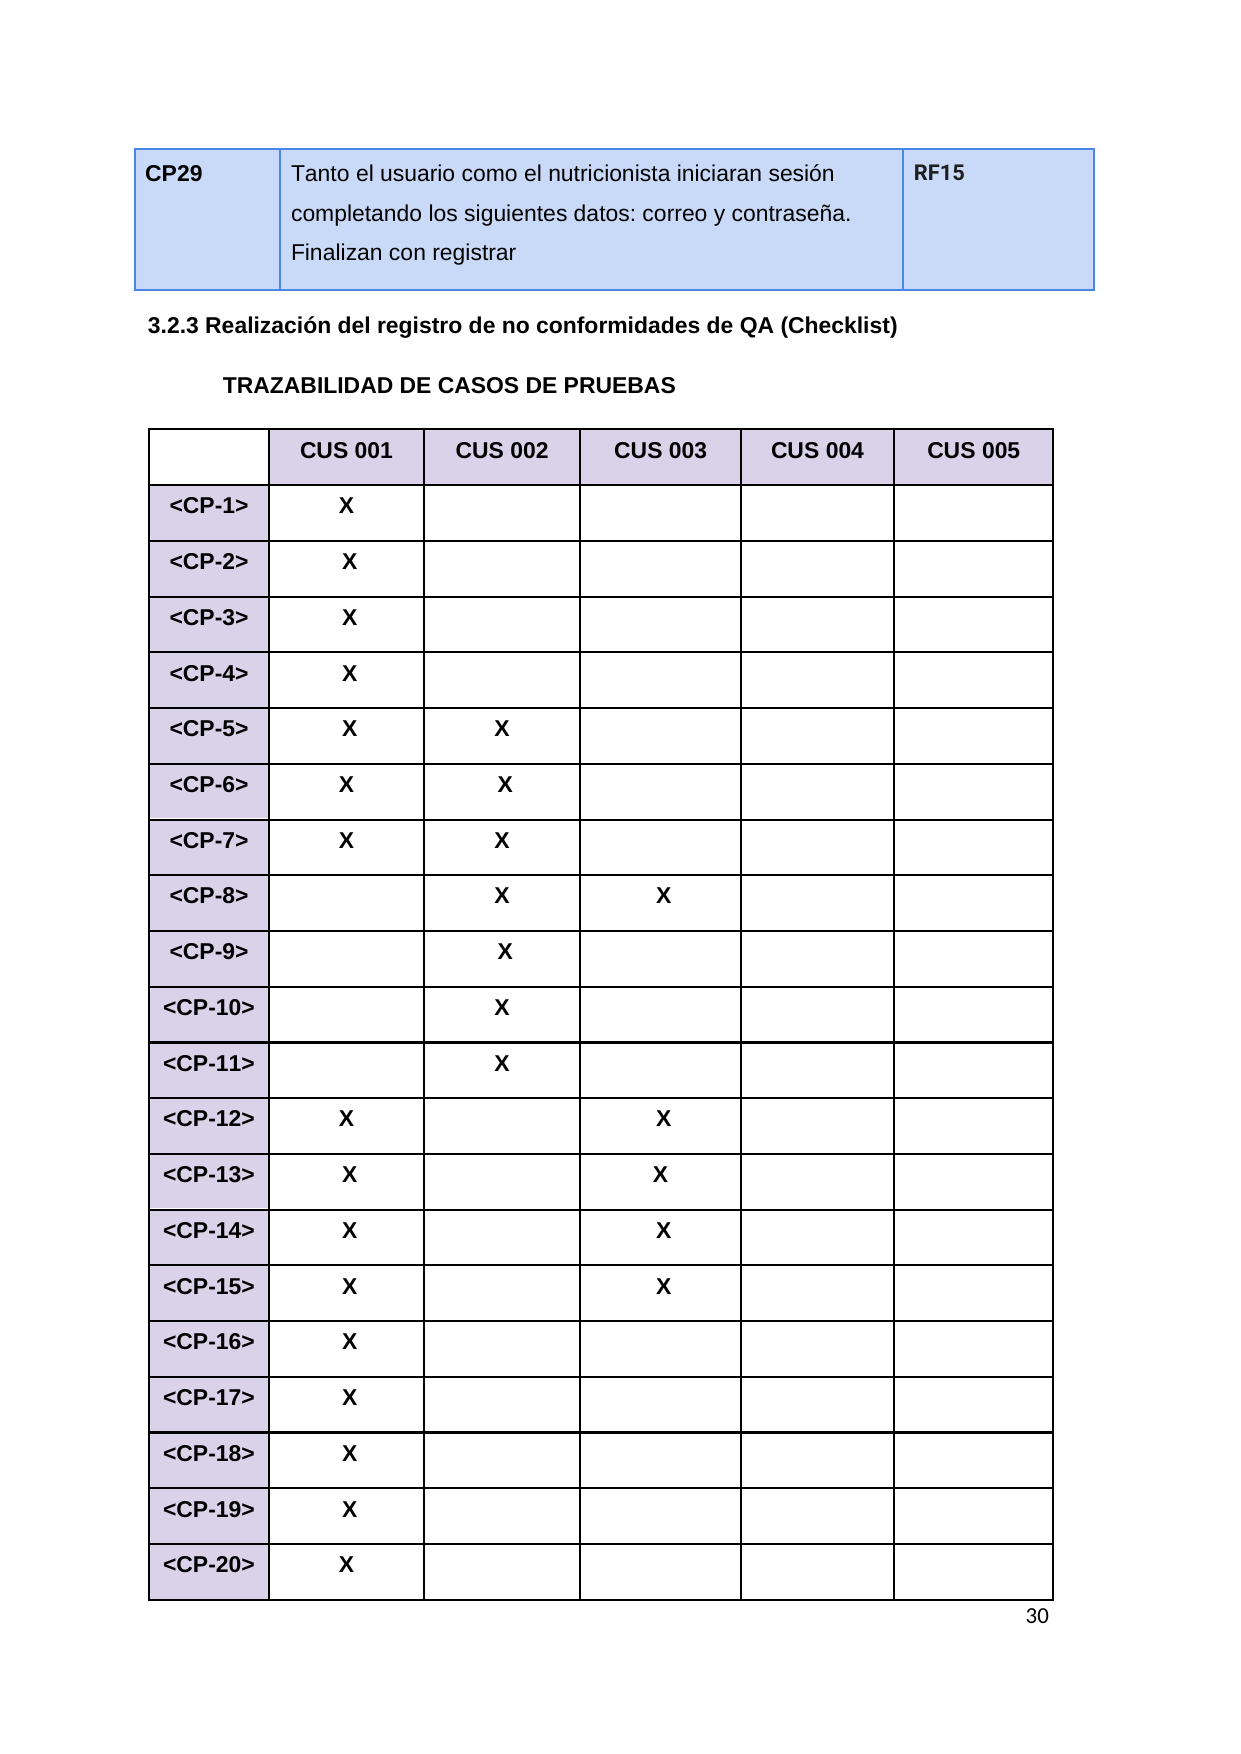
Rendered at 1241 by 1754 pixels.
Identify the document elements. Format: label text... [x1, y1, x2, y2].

table_cell [270, 988, 423, 1041]
table_cell <CP-2> [150, 542, 268, 596]
table_cell X [270, 1434, 423, 1487]
table_cell [581, 1489, 740, 1543]
table_cell [742, 821, 893, 874]
table_cell [742, 876, 893, 930]
table_cell <CP-14> [150, 1211, 268, 1264]
table_cell [895, 486, 1052, 540]
subtitle 3.2.3 Realización del registro de no conformidades de QA (Checklist) [148, 312, 1240, 338]
table_cell X [425, 709, 579, 763]
table_cell [742, 988, 893, 1041]
table_cell [742, 1211, 893, 1264]
table_cell X [270, 821, 423, 874]
table_cell [742, 765, 893, 818]
table_cell [270, 932, 423, 986]
table_cell [425, 653, 579, 707]
table_cell [895, 765, 1052, 818]
table_header CUS 005 [895, 430, 1052, 484]
table_cell <CP-8> [150, 876, 268, 930]
table_cell [895, 542, 1052, 596]
table_cell [742, 653, 893, 707]
table_cell X [425, 821, 579, 874]
table_cell X [270, 1322, 423, 1376]
table_cell <CP-3> [150, 598, 268, 651]
table_cell X [270, 709, 423, 763]
table_cell X [581, 1211, 740, 1264]
table_cell <CP-6> [150, 765, 268, 818]
table_cell [425, 1434, 579, 1487]
table_cell [581, 598, 740, 651]
table_cell [895, 876, 1052, 930]
table_cell [581, 821, 740, 874]
table_cell X [581, 1099, 740, 1153]
table_cell [425, 1378, 579, 1431]
table_cell X [581, 876, 740, 930]
table_cell X [270, 1545, 423, 1599]
table_cell [742, 1266, 893, 1320]
table_cell <CP-10> [150, 988, 268, 1041]
table_cell X [425, 876, 579, 930]
table_cell [425, 486, 579, 540]
table_cell [742, 542, 893, 596]
table_header CUS 003 [581, 430, 740, 484]
table_cell RF15 [904, 150, 1093, 289]
table_cell [895, 1545, 1052, 1599]
table_cell [895, 1266, 1052, 1320]
table_cell [742, 1545, 893, 1599]
table_cell <CP-4> [150, 653, 268, 707]
table_cell X [270, 653, 423, 707]
table_cell [581, 1044, 740, 1097]
table_cell X [270, 1266, 423, 1320]
table_cell <CP-17> [150, 1378, 268, 1431]
table_cell X [270, 1489, 423, 1543]
table_cell [895, 709, 1052, 763]
table_header CUS 004 [742, 430, 893, 484]
table_cell CP29 [136, 150, 279, 289]
table_cell [742, 1155, 893, 1208]
table_cell [742, 1434, 893, 1487]
table_cell <CP-18> [150, 1434, 268, 1487]
text TRAZABILIDAD DE CASOS DE PRUEBAS [148, 372, 1048, 398]
table_cell [895, 598, 1052, 651]
table_cell Tanto el usuario como el nutricionista iniciaran sesión completando los siguientes datos: correo y contraseña. Finalizan con registrar [281, 150, 902, 289]
table_cell [581, 1434, 740, 1487]
table_cell [742, 1378, 893, 1431]
table_cell [425, 1099, 579, 1153]
table_cell <CP-16> [150, 1322, 268, 1376]
table_cell <CP-1> [150, 486, 268, 540]
table_cell [425, 1155, 579, 1208]
table_cell X [425, 988, 579, 1041]
table_cell X [581, 1155, 740, 1208]
table_cell [425, 598, 579, 651]
table_cell [425, 1545, 579, 1599]
table_cell [581, 765, 740, 818]
table_cell [895, 932, 1052, 986]
table_cell <CP-9> [150, 932, 268, 986]
table_cell [895, 821, 1052, 874]
table_cell [895, 1322, 1052, 1376]
table_cell [742, 932, 893, 986]
table_cell [581, 653, 740, 707]
table_cell [425, 1211, 579, 1264]
table_header CUS 002 [425, 430, 579, 484]
table_cell [581, 932, 740, 986]
table_cell [425, 542, 579, 596]
table_cell [742, 709, 893, 763]
table_cell <CP-20> [150, 1545, 268, 1599]
table_cell X [425, 932, 579, 986]
table_cell X [270, 1099, 423, 1153]
table_cell [581, 542, 740, 596]
table_cell [581, 1322, 740, 1376]
table_cell [895, 1378, 1052, 1431]
table_header [150, 430, 268, 484]
table_cell [425, 1489, 579, 1543]
table_cell [742, 486, 893, 540]
table_cell [742, 1044, 893, 1097]
table_cell X [270, 765, 423, 818]
table_cell [581, 1545, 740, 1599]
table_cell [581, 486, 740, 540]
table_cell X [270, 486, 423, 540]
table_cell [742, 1489, 893, 1543]
table_cell <CP-12> [150, 1099, 268, 1153]
table_cell [895, 1434, 1052, 1487]
table_cell [895, 988, 1052, 1041]
table_cell X [270, 1155, 423, 1208]
table_cell [581, 988, 740, 1041]
table_cell X [425, 765, 579, 818]
table_cell <CP-13> [150, 1155, 268, 1208]
table_cell [742, 598, 893, 651]
table_cell [895, 653, 1052, 707]
table_cell X [270, 598, 423, 651]
table_cell X [270, 1378, 423, 1431]
table_cell <CP-7> [150, 821, 268, 874]
table_cell <CP-15> [150, 1266, 268, 1320]
table_cell <CP-5> [150, 709, 268, 763]
table_cell X [581, 1266, 740, 1320]
table_cell [425, 1266, 579, 1320]
table_cell X [270, 1211, 423, 1264]
table_header CUS 001 [270, 430, 423, 484]
table_cell [581, 709, 740, 763]
table_cell X [425, 1044, 579, 1097]
table_cell X [270, 542, 423, 596]
table_cell [895, 1211, 1052, 1264]
table_cell [425, 1322, 579, 1376]
table_cell [895, 1489, 1052, 1543]
table_cell [742, 1322, 893, 1376]
table_cell <CP-19> [150, 1489, 268, 1543]
table_cell [895, 1155, 1052, 1208]
table_cell [895, 1044, 1052, 1097]
table_cell [270, 1044, 423, 1097]
table_cell [581, 1378, 740, 1431]
table_cell [742, 1099, 893, 1153]
table_cell <CP-11> [150, 1044, 268, 1097]
table_cell [270, 876, 423, 930]
table_cell [895, 1099, 1052, 1153]
